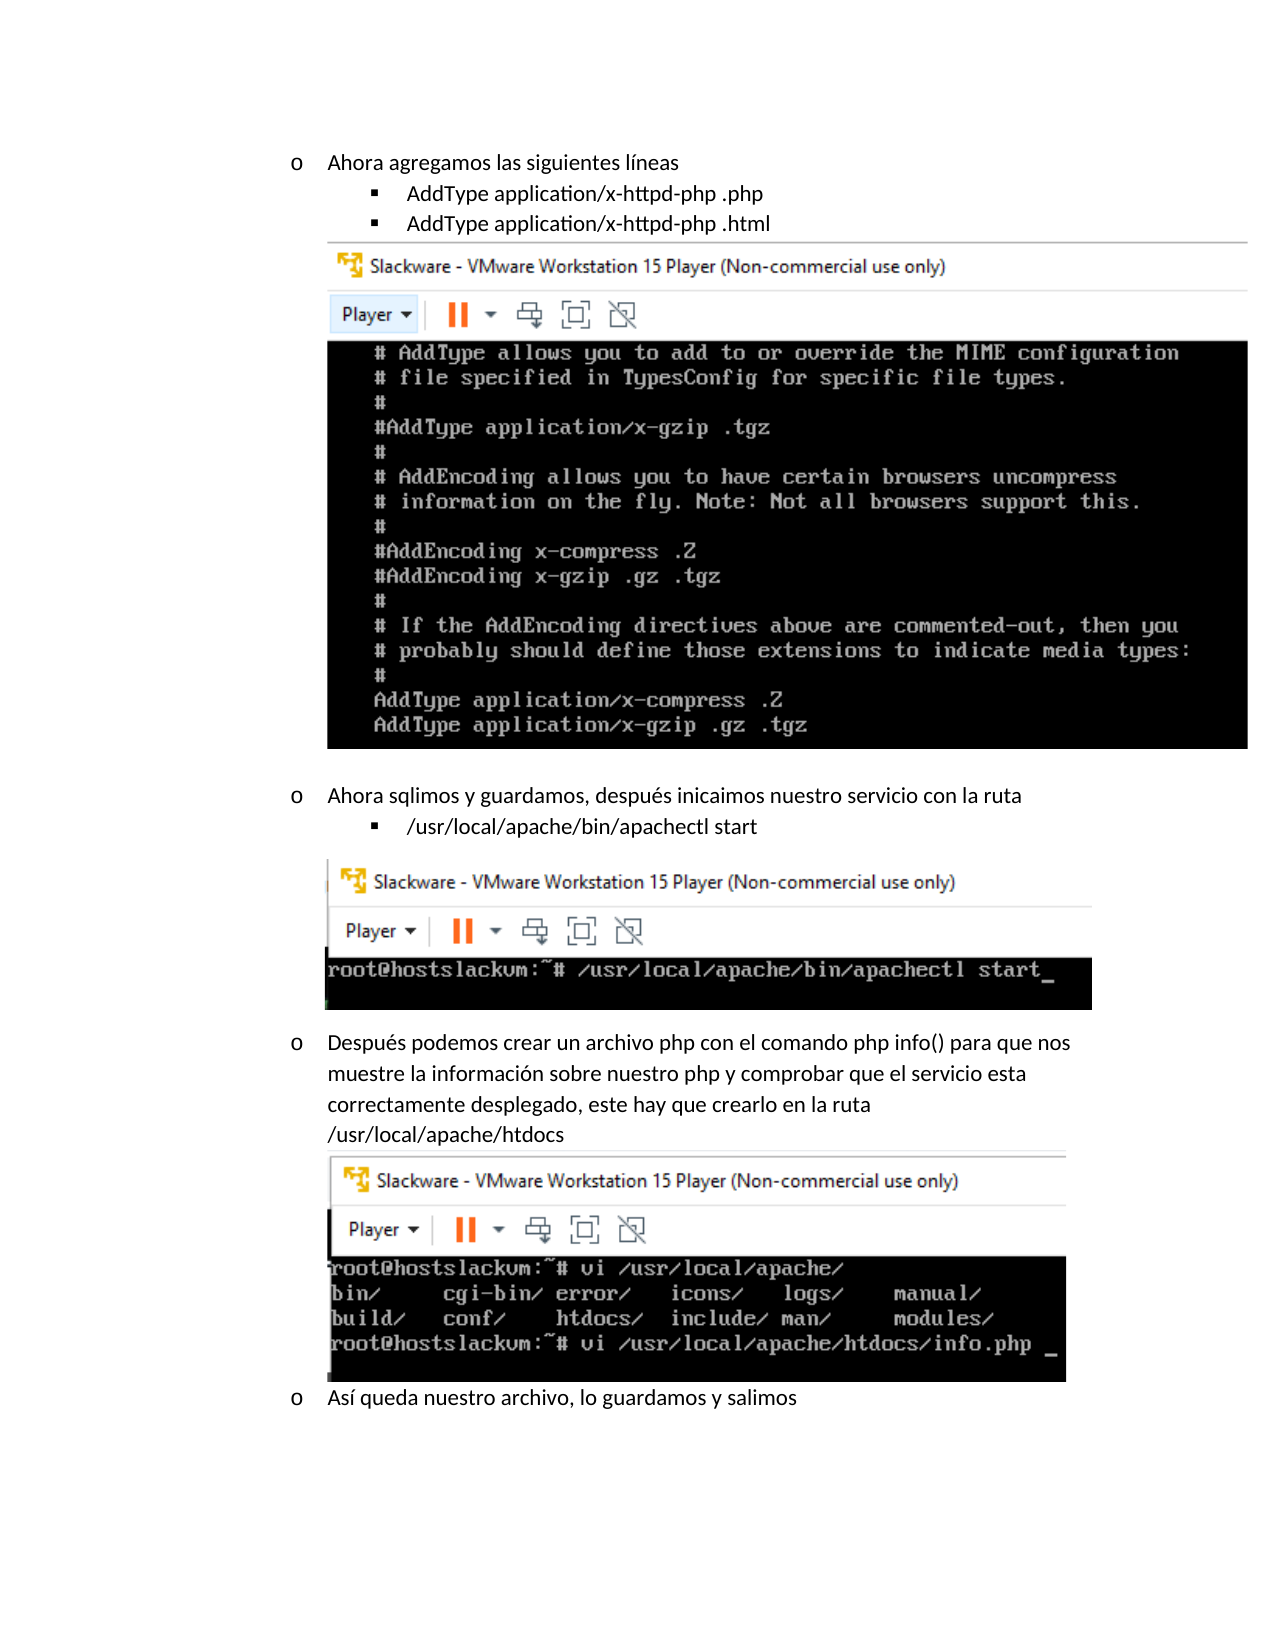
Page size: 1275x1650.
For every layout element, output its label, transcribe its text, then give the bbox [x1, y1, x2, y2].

list AddType application/x-httpd-php .html [369, 209, 1098, 237]
picture [327, 239, 1248, 749]
list Ahora agregamos las siguientes líneas [290, 148, 1098, 177]
list Así queda nuestro archivo, lo guardamos y salimos [290, 1383, 1098, 1413]
list Ahora sqlimos y guardamos, después inicaimos nuestro servicio con la ruta [290, 781, 1098, 810]
list Después podemos crear un archivo php con el comando php info() para que nos muestre la información sobre nuestro php y comprobar que el servicio esta correctamente desplegado, este hay que crearlo en la ruta /usr/local/apache/htdocs [290, 1028, 1098, 1148]
list /usr/local/apache/bin/apachectl start [369, 812, 1098, 840]
picture [327, 1150, 1067, 1382]
list AddType application/x-httpd-php .php [369, 179, 1098, 207]
picture [324, 859, 1092, 1010]
